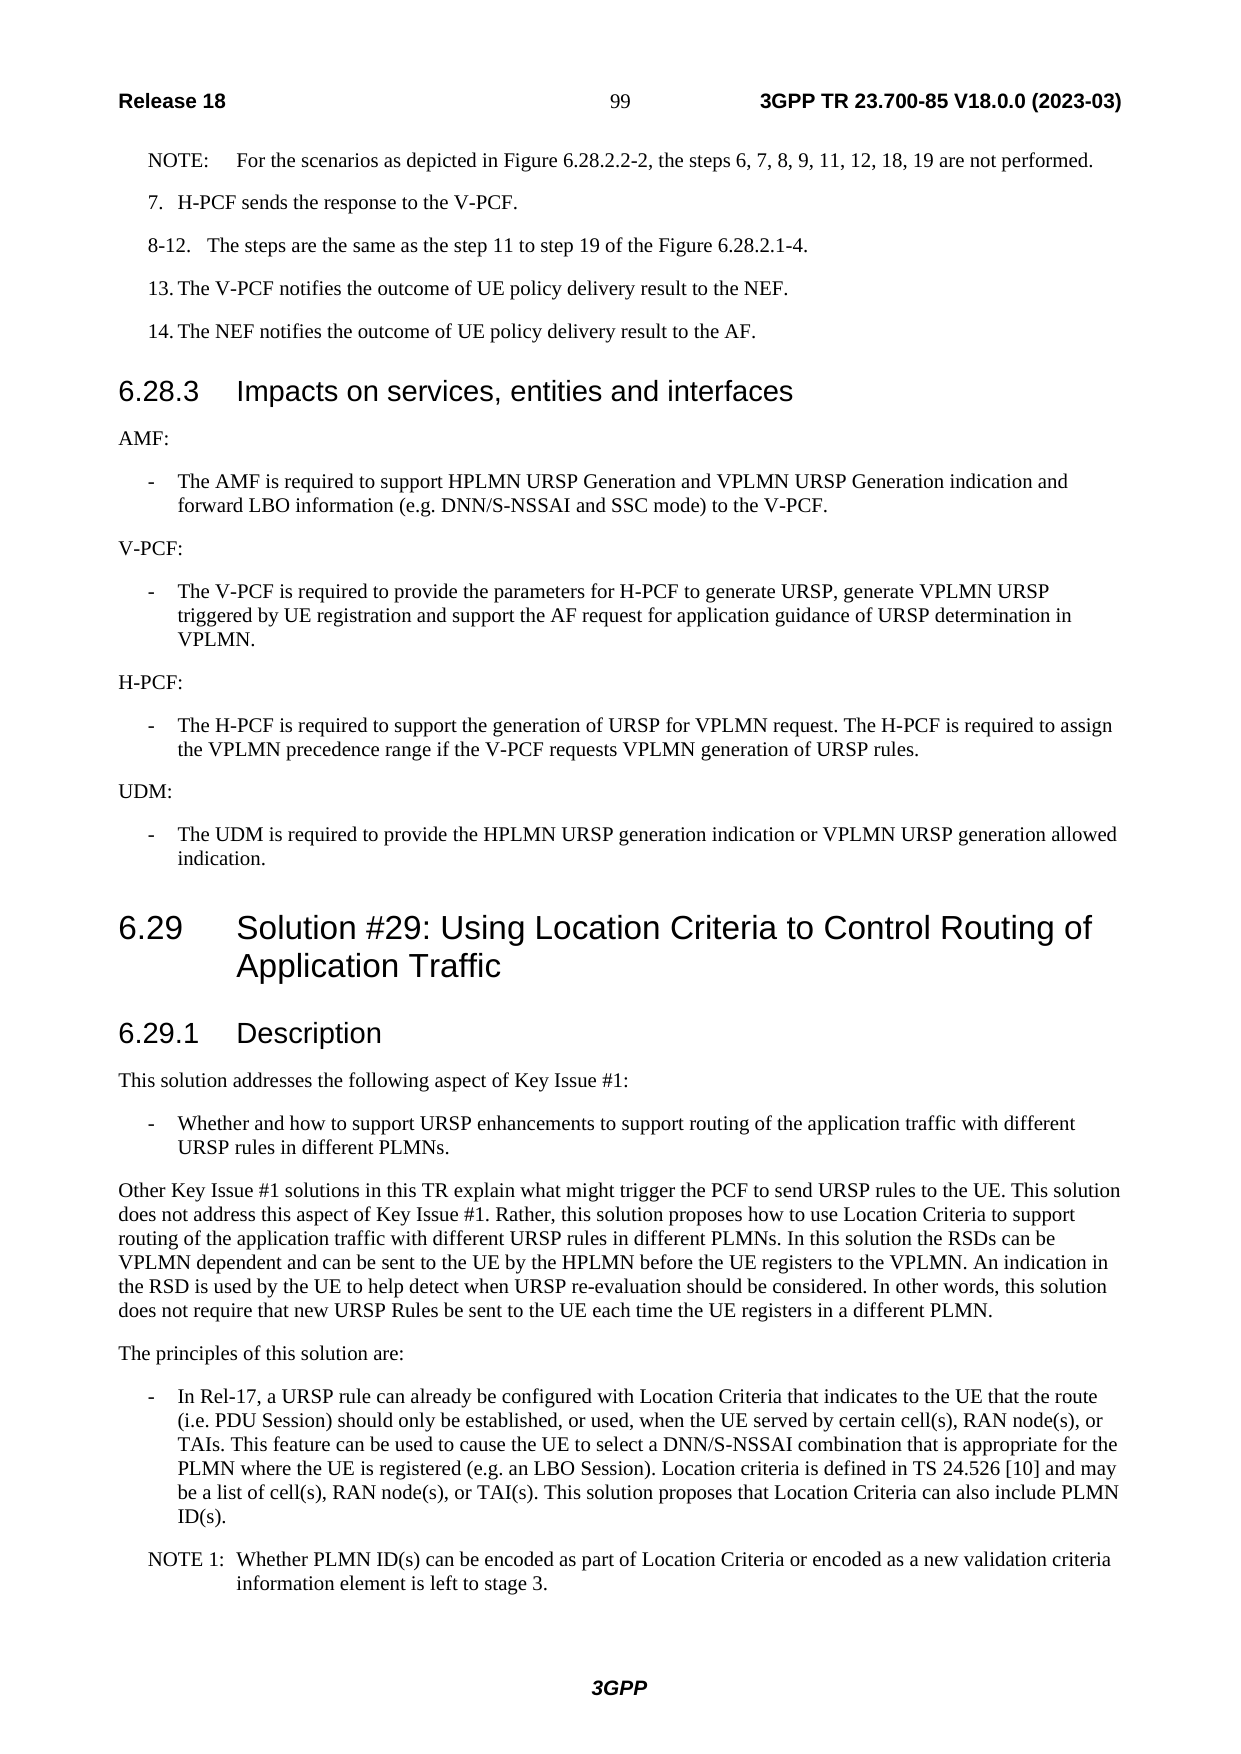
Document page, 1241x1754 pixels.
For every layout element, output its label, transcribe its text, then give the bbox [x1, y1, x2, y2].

subtitle 6.28.3 Impacts on services, entities and interfaces [118, 374, 1122, 408]
text - The AMF is required to support HPLMN URSP Generation and VPLMN URSP Generation indication and forward LBO information (e.g. DNN/S-NSSAI and SSC mode) to the V-PCF. [148, 469, 1122, 517]
text 14. The NEF notifies the outcome of UE policy delivery result to the AF. [148, 319, 1122, 343]
text - Whether and how to support URSP enhancements to support routing of the application traffic with different URSP rules in different PLMNs. [148, 1111, 1122, 1159]
text 13. The V-PCF notifies the outcome of UE policy delivery result to the NEF. [148, 276, 1122, 300]
text AMF: [118, 426, 1122, 450]
text V-PCF: [118, 536, 1122, 560]
text 7. H-PCF sends the response to the V-PCF. [148, 190, 1122, 214]
text NOTE 1: Whether PLMN ID(s) can be encoded as part of Location Criteria or encoded as a new validation criteria information element is left to stage 3. [148, 1547, 1122, 1595]
text - The V-PCF is required to provide the parameters for H-PCF to generate URSP, generate VPLMN URSP triggered by UE registration and support the AF request for application guidance of URSP determination in VPLMN. [148, 579, 1122, 651]
text UDM: [118, 779, 1122, 803]
text - In Rel-17, a URSP rule can already be configured with Location Criteria that indicates to the UE that the route (i.e. PDU Session) should only be established, or used, when the UE served by certain cell(s), RAN node(s), or TAIs. This feature can be used to cause the UE to select a DNN/S-NSSAI combination that is appropriate for the PLMN where the UE is registered (e.g. an LBO Session). Location criteria is defined in TS 24.526 [10] and may be a list of cell(s), RAN node(s), or TAI(s). This solution proposes that Location Criteria can also include PLMN ID(s). [148, 1384, 1122, 1528]
text 8-12. The steps are the same as the step 11 to step 19 of the Figure 6.28.2.1-4. [148, 233, 1122, 257]
subtitle 6.29.1 Description [118, 1016, 1122, 1049]
text - The UDM is required to provide the HPLMN URSP generation indication or VPLMN URSP generation allowed indication. [148, 822, 1122, 870]
text H-PCF: [118, 670, 1122, 694]
text - The H-PCF is required to support the generation of URSP for VPLMN request. The H-PCF is required to assign the VPLMN precedence range if the V-PCF requests VPLMN generation of URSP rules. [148, 713, 1122, 761]
text NOTE: For the scenarios as depicted in Figure 6.28.2.2-2, the steps 6, 7, 8, 9, 11, 12, 18, 19 are not performed. [148, 147, 1122, 172]
text The principles of this solution are: [118, 1341, 1122, 1365]
text This solution addresses the following aspect of Key Issue #1: [118, 1068, 1122, 1092]
subtitle 6.29 Solution #29: Using Location Criteria to Control Routing of Application Traffic [118, 908, 1122, 985]
text Other Key Issue #1 solutions in this TR explain what might trigger the PCF to send URSP rules to the UE. This solution does not address this aspect of Key Issue #1. Rather, this solution proposes how to use Location Criteria to support routing of the application traffic with different URSP rules in different PLMNs. In this solution the RSDs can be VPLMN dependent and can be sent to the UE by the HPLMN before the UE registers to the VPLMN. An indication in the RSD is used by the UE to help detect when URSP re-evaluation should be considered. In other words, this solution does not require that new URSP Rules be sent to the UE each time the UE registers in a different PLMN. [118, 1178, 1122, 1322]
